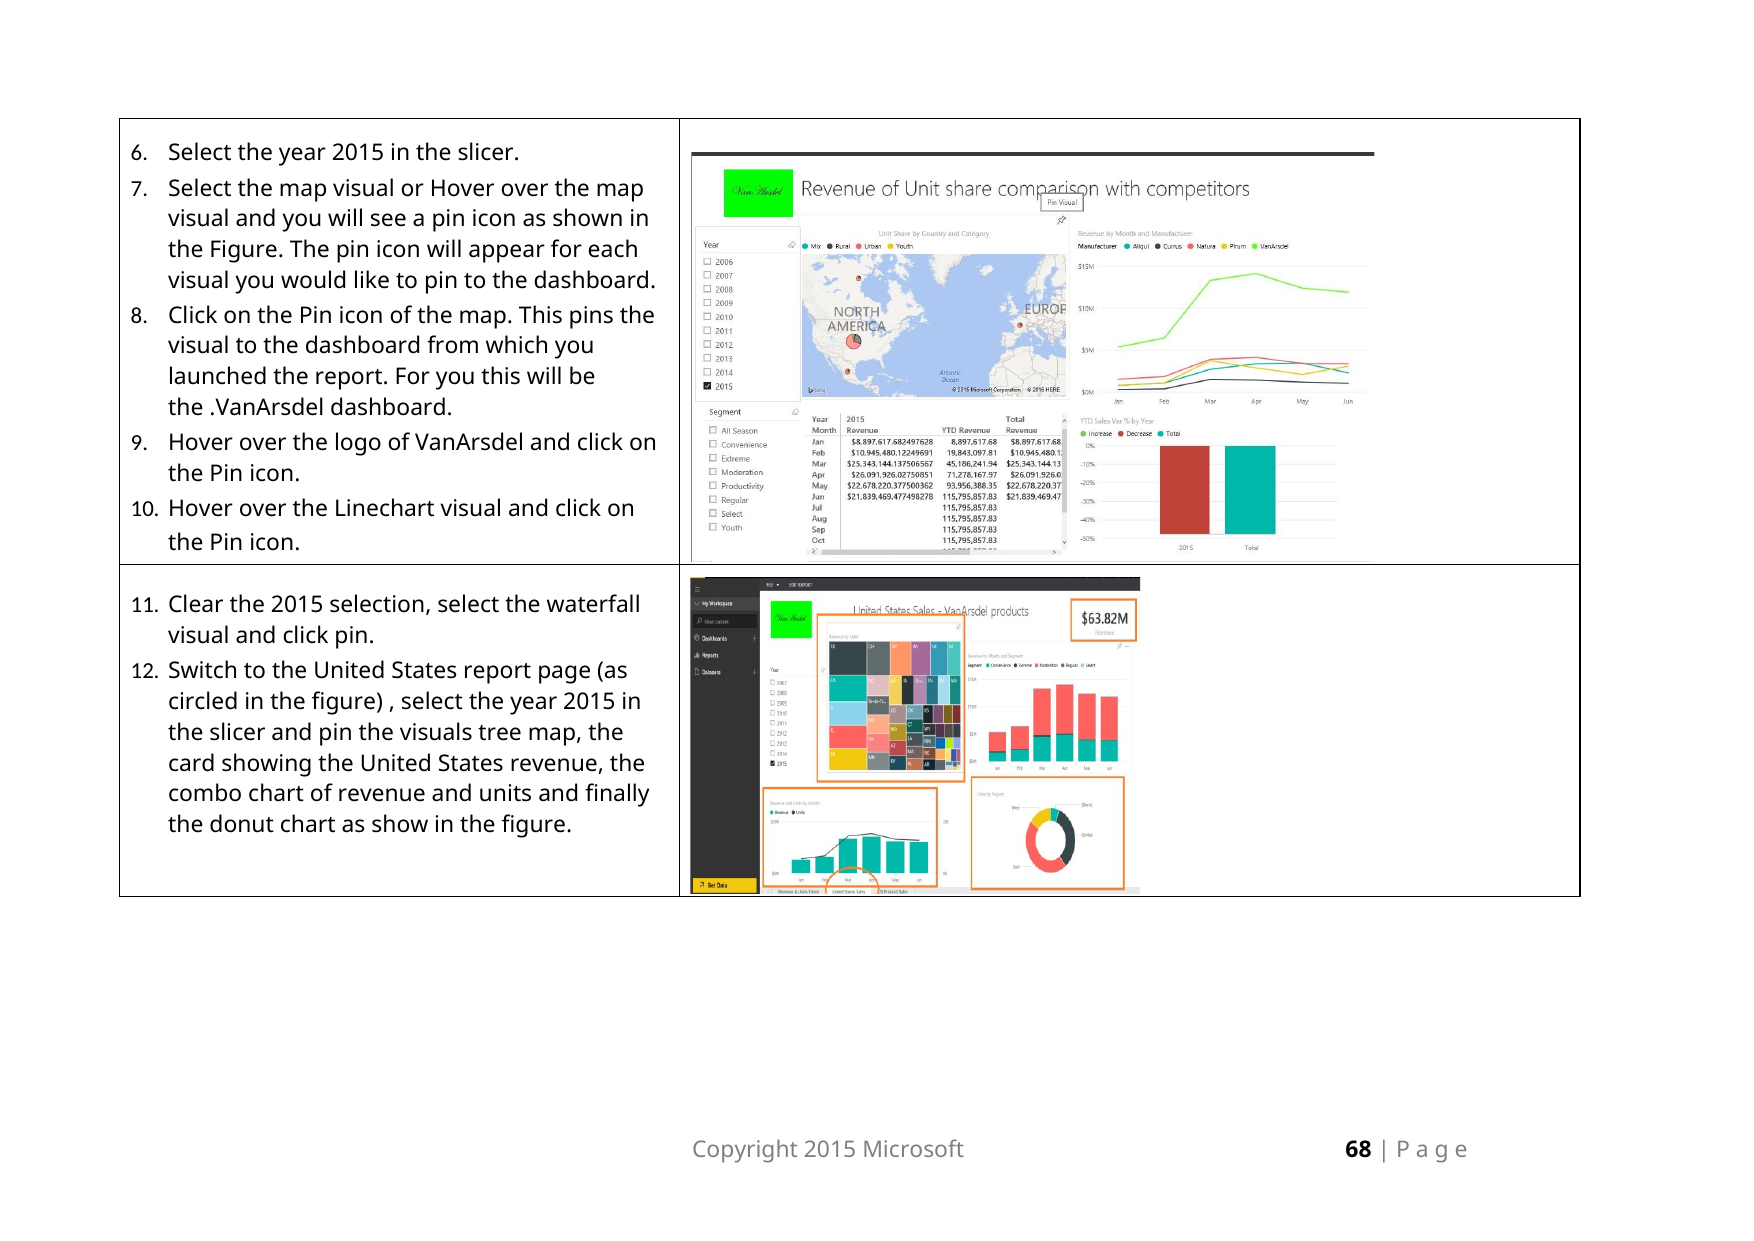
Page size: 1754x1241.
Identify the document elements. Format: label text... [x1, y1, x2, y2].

table_header [680, 119, 1579, 564]
table_header Select the year 2015 in the slicer. Select the map visual or Hover over the map visual and you will see a pin icon as shown in the Figure. The pin icon will appear for each visual you would like to pin to the dashboard. Click on the Pin icon of the map. This pins the visual to the dashboard from which you launched the report. For you this will be the .VanArsdel dashboard. Hover over the logo of VanArsdel and click on the Pin icon. Hover over the Linechart visual and click on the Pin icon. [120, 119, 679, 564]
table_cell [680, 565, 1579, 896]
table_cell Clear the 2015 selection, select the waterfall visual and click pin. Switch to the United States report page (as circled in the figure) , select the year 2015 in the slicer and pin the visuals tree map, the card showing the United States revenue, the combo chart of revenue and units and finally the donut chart as show in the figure. [120, 565, 679, 896]
picture [690, 577, 1141, 894]
picture [691, 152, 1375, 562]
